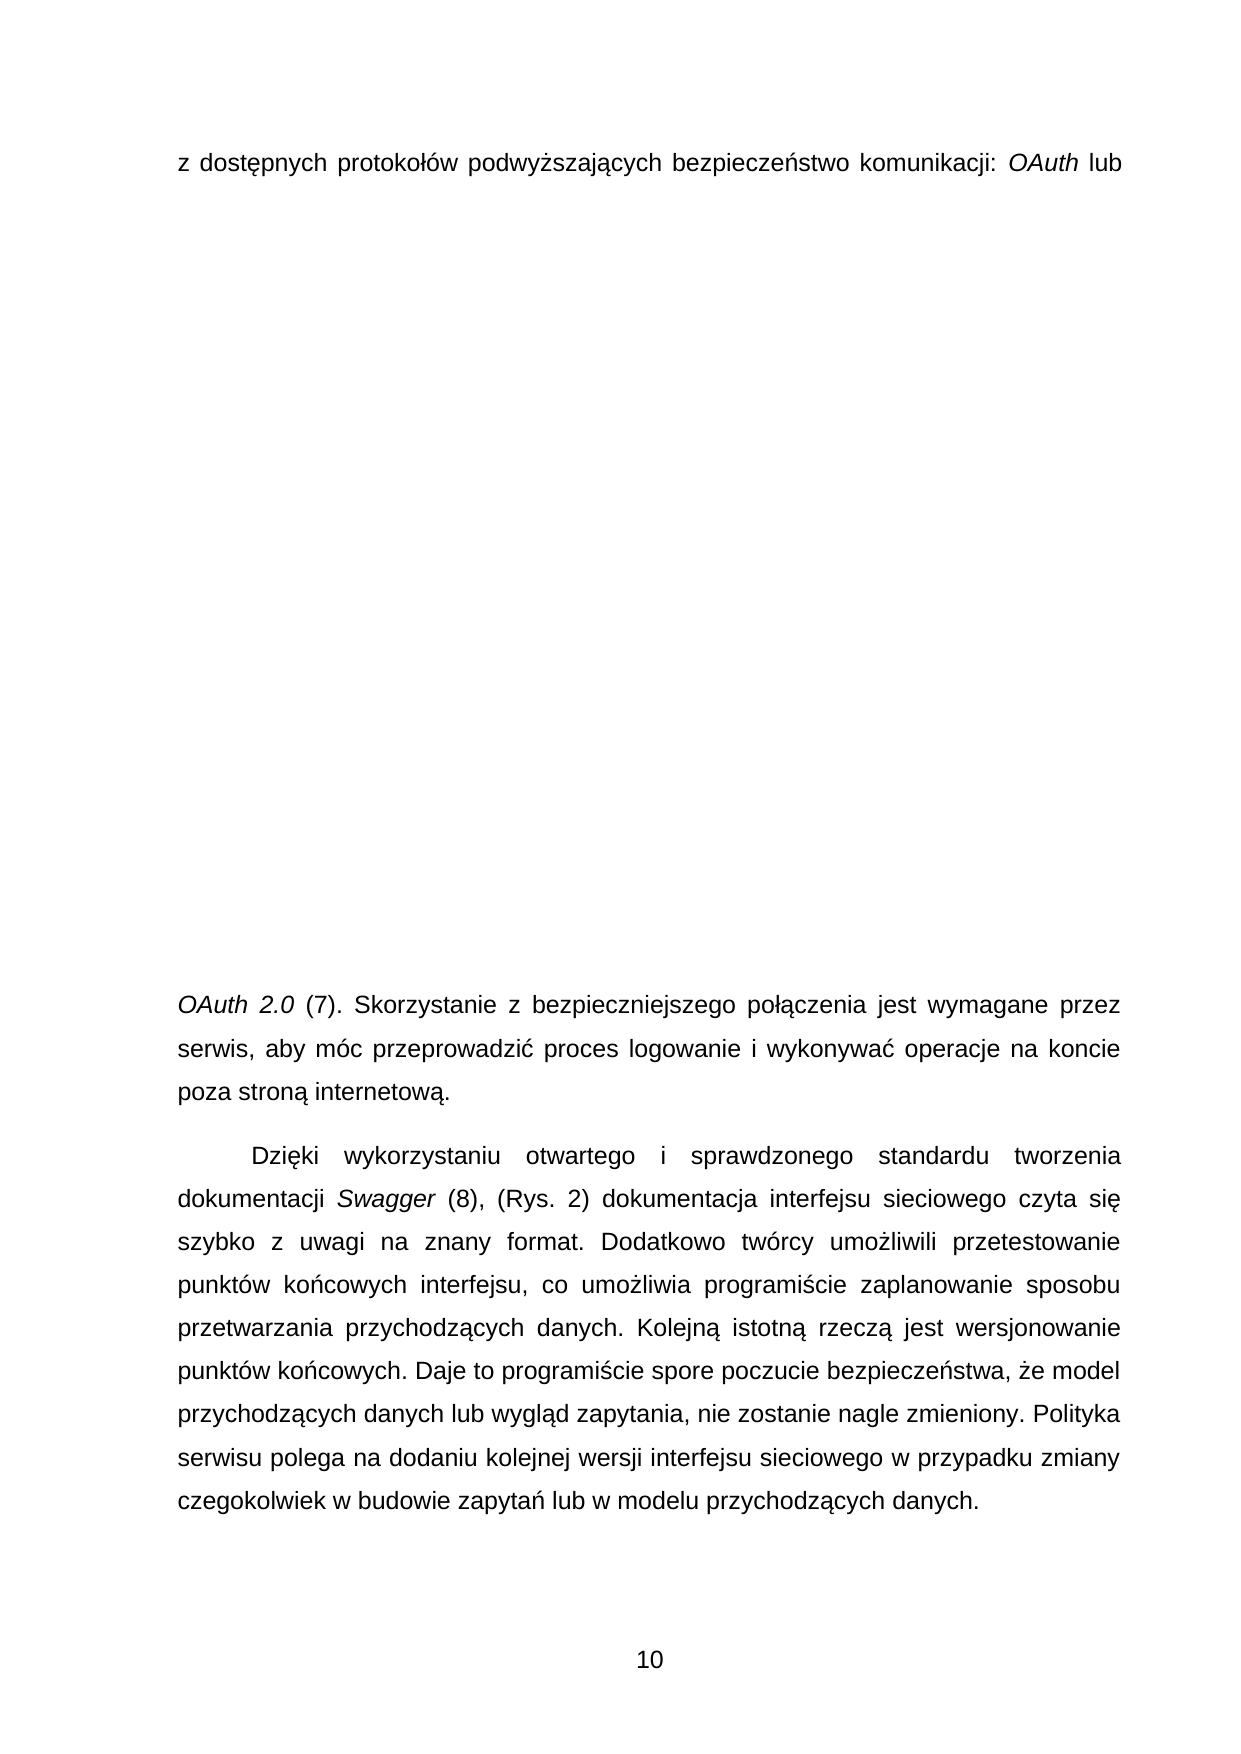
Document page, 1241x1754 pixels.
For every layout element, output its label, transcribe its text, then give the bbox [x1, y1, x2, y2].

text Dzięki wykorzystaniu otwartego i sprawdzonego standardu tworzenia dokumentacji Swagger, (Rys. 2) dokumentacja interfejsu sieciowego czyta się szybko z uwagi na znany format. Dodatkowo twórcy umożliwili przetestowanie punktów końcowych interfejsu, co umożliwia programiście zaplanowanie sposobu przetwarzania przychodzących danych. Kolejną istotną rzeczą jest wersjonowanie punktów końcowych. Daje to programiście spore poczucie bezpieczeństwa, że model przychodzących danych lub wygląd zapytania, nie zostanie nagle zmieniony. Polityka serwisu polega na dodaniu kolejnej wersji interfejsu sieciowego w przypadku zmiany czegokolwiek w budowie zapytań lub w modelu przychodzących danych. [177, 1141, 1122, 1514]
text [177, 148, 1122, 1106]
